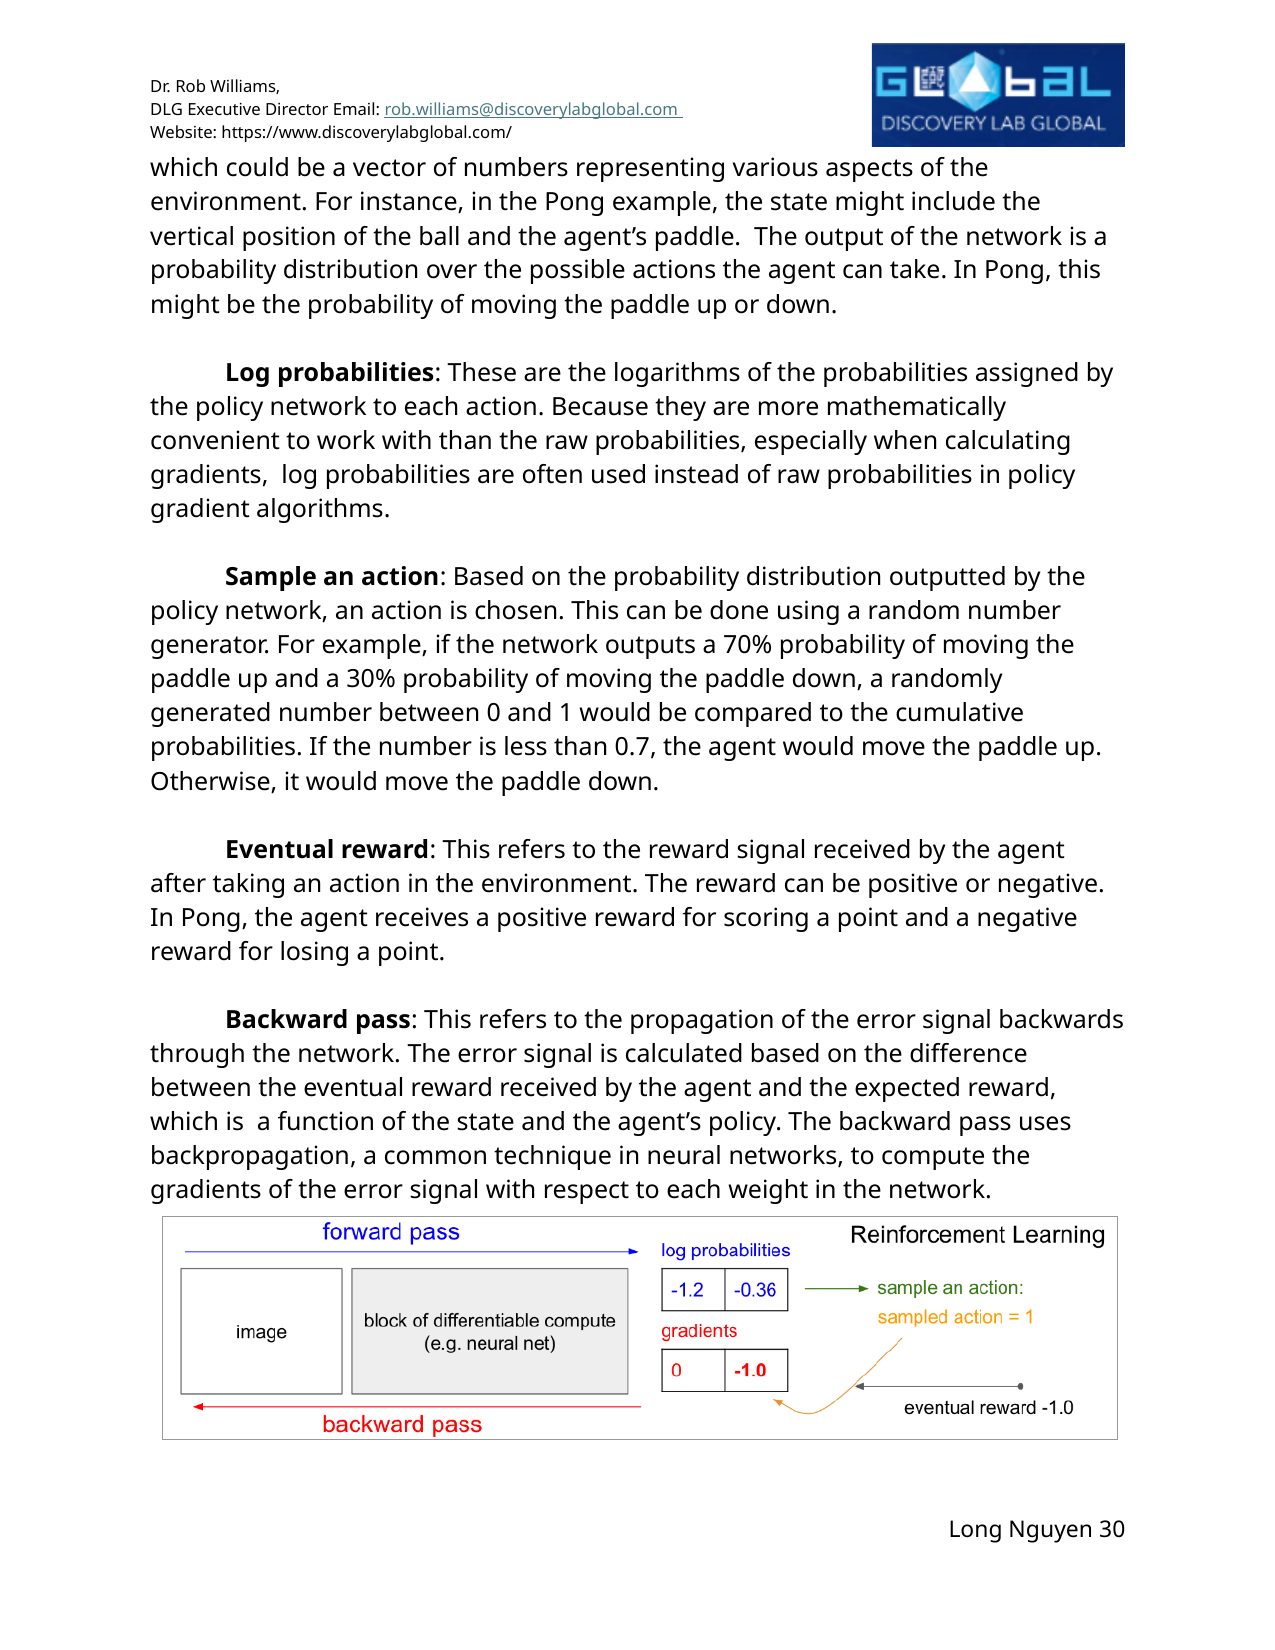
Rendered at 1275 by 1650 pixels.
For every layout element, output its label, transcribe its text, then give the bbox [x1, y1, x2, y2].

text Backward pass: This refers to the propagation of the error signal backwards through the network. The error signal is calculated based on the difference between the eventual reward received by the agent and the expected reward, which is a function of the state and the agent’s policy. The backward pass uses backpropagation, a common technique in neural networks, to compute the gradients of the error signal with respect to each weight in the network. [150, 1002, 1125, 1206]
picture [150, 1206, 1125, 1449]
text Eventual reward: This refers to the reward signal received by the agent after taking an action in the environment. The reward can be positive or negative. In Pong, the agent receives a positive reward for scoring a point and a negative reward for losing a point. [150, 831, 1125, 967]
text Sample an action: Based on the probability distribution outputted by the policy network, an action is chosen. This can be done using a random number generator. For example, if the network outputs a 70% probability of moving the paddle up and a 30% probability of moving the paddle down, a randomly generated number between 0 and 1 would be compared to the cumulative probabilities. If the number is less than 0.7, the agent would move the paddle up. Otherwise, it would move the paddle down. [150, 559, 1125, 797]
picture [871, 43, 1125, 147]
text Log probabilities: These are the logarithms of the probabilities assigned by the policy network to each action. Because they are more mathematically convenient to work with than the raw probabilities, especially when calculating gradients, log probabilities are often used instead of raw probabilities in policy gradient algorithms. [150, 354, 1125, 525]
